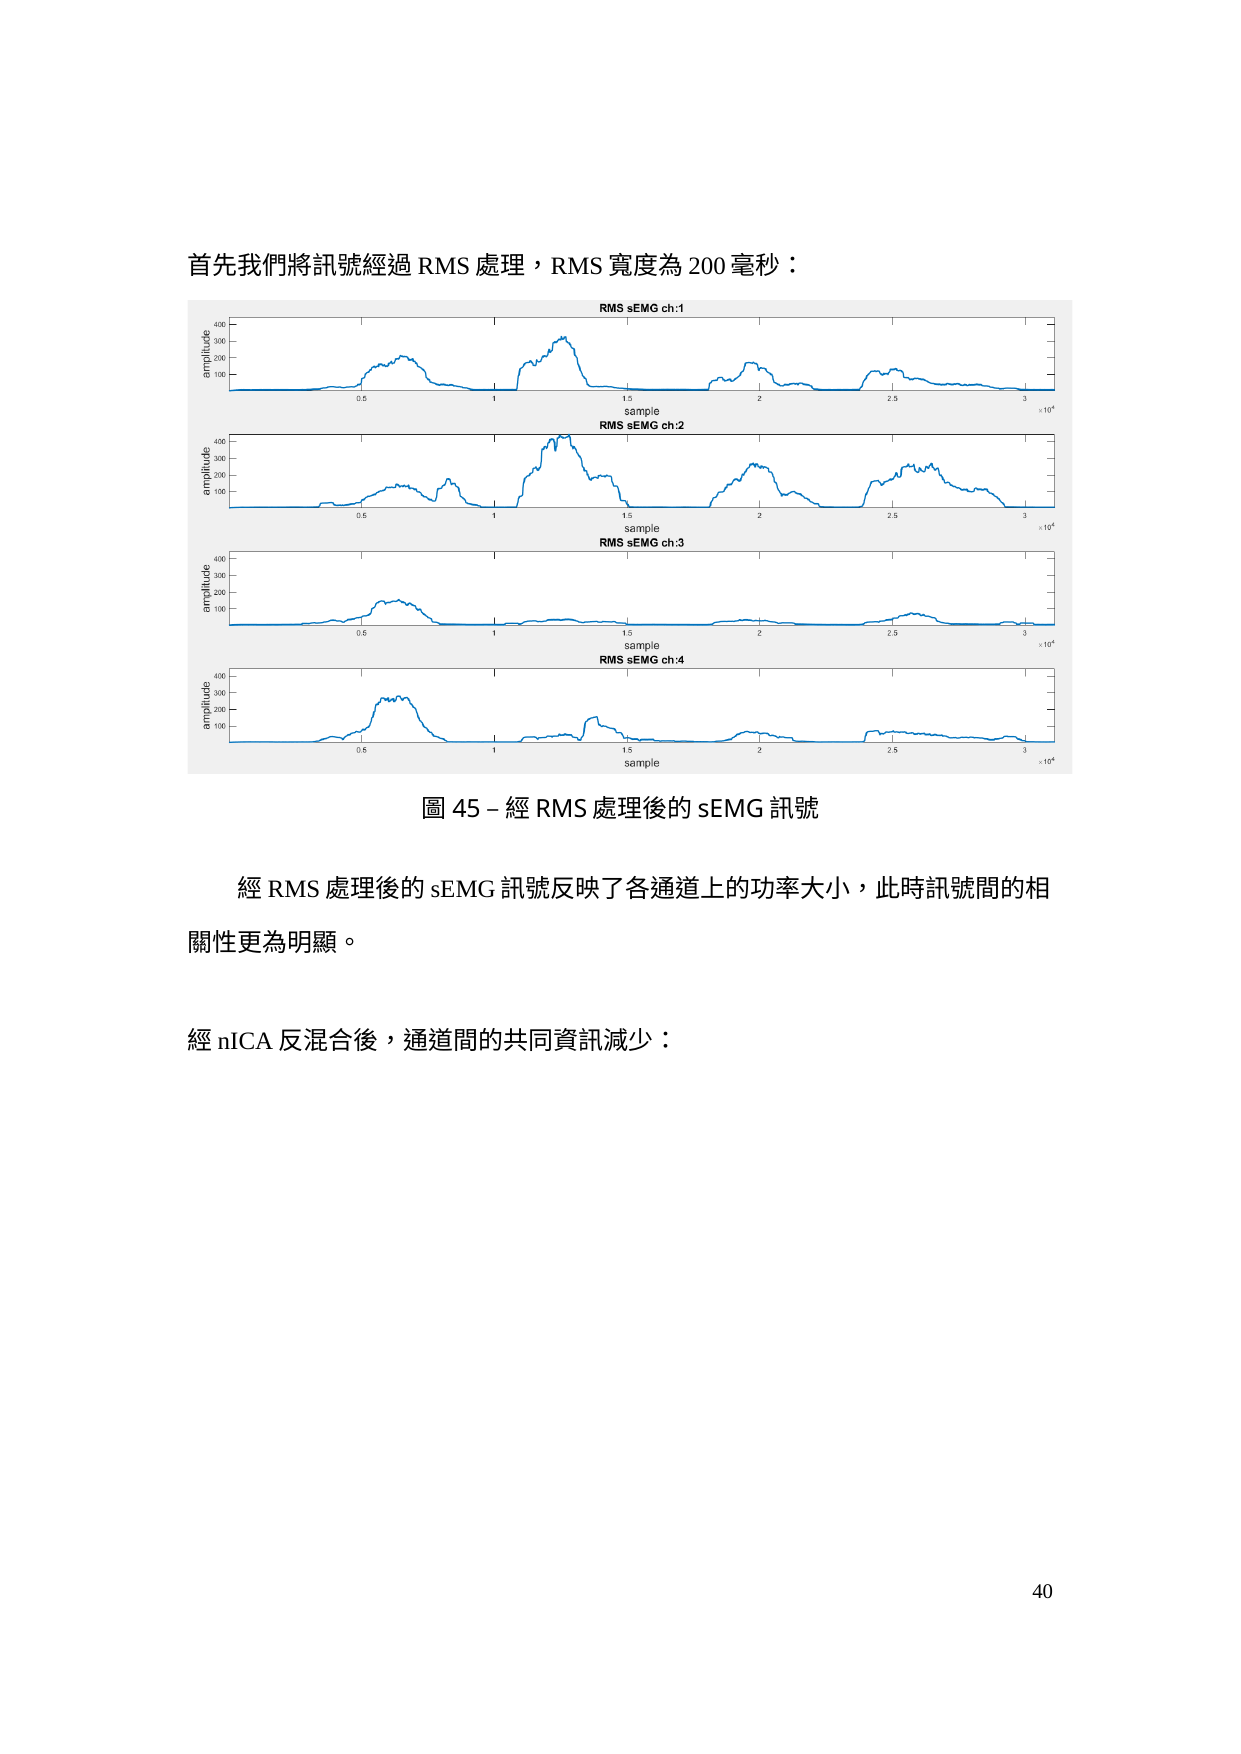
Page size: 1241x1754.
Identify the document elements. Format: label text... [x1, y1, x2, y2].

text 經RMS處理後的sEMG訊號反映了各通道上的功率大小，此時訊號間的相關性更為明顯。 [187, 868, 1053, 959]
text 圖 45 – 經RMS處理後的sEMG訊號 [187, 788, 1053, 824]
text 經nICA反混合後，通道間的共同資訊減少： [187, 1020, 1053, 1057]
picture [187, 300, 1073, 774]
text 首先我們將訊號經過RMS處理，RMS寬度為200毫秒： [187, 246, 1053, 282]
